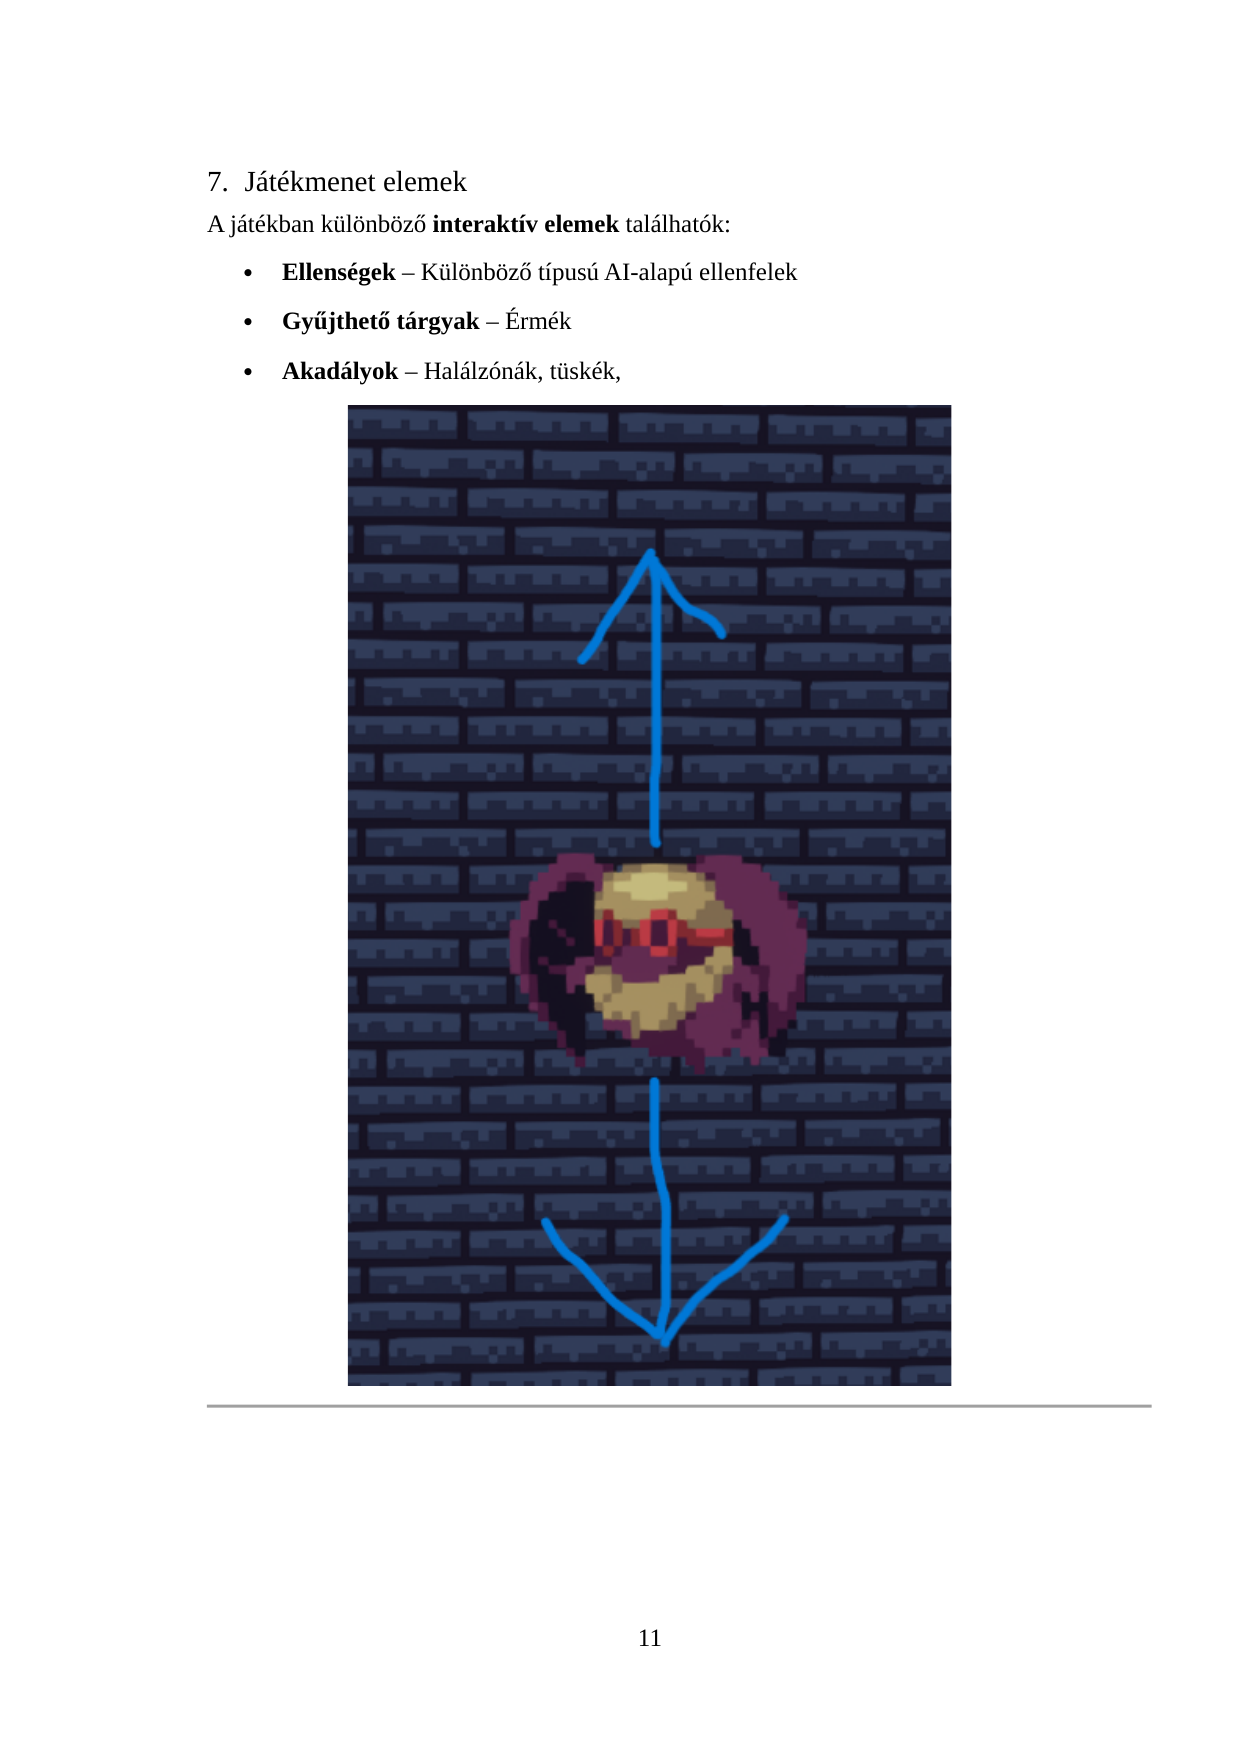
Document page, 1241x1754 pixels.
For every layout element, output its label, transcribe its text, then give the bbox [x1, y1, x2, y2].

subtitle Játékmenet elemek [207, 164, 1092, 198]
list Gyűjthető tárgyak – Érmék [244, 306, 1092, 335]
list Akadályok – Halálzónák, tüskék, [244, 356, 1092, 385]
picture [347, 405, 952, 1386]
text A játékban különböző interaktív elemek találhatók: [207, 209, 1092, 238]
list Ellenségek – Különböző típusú AI-alapú ellenfelek [244, 257, 1092, 285]
